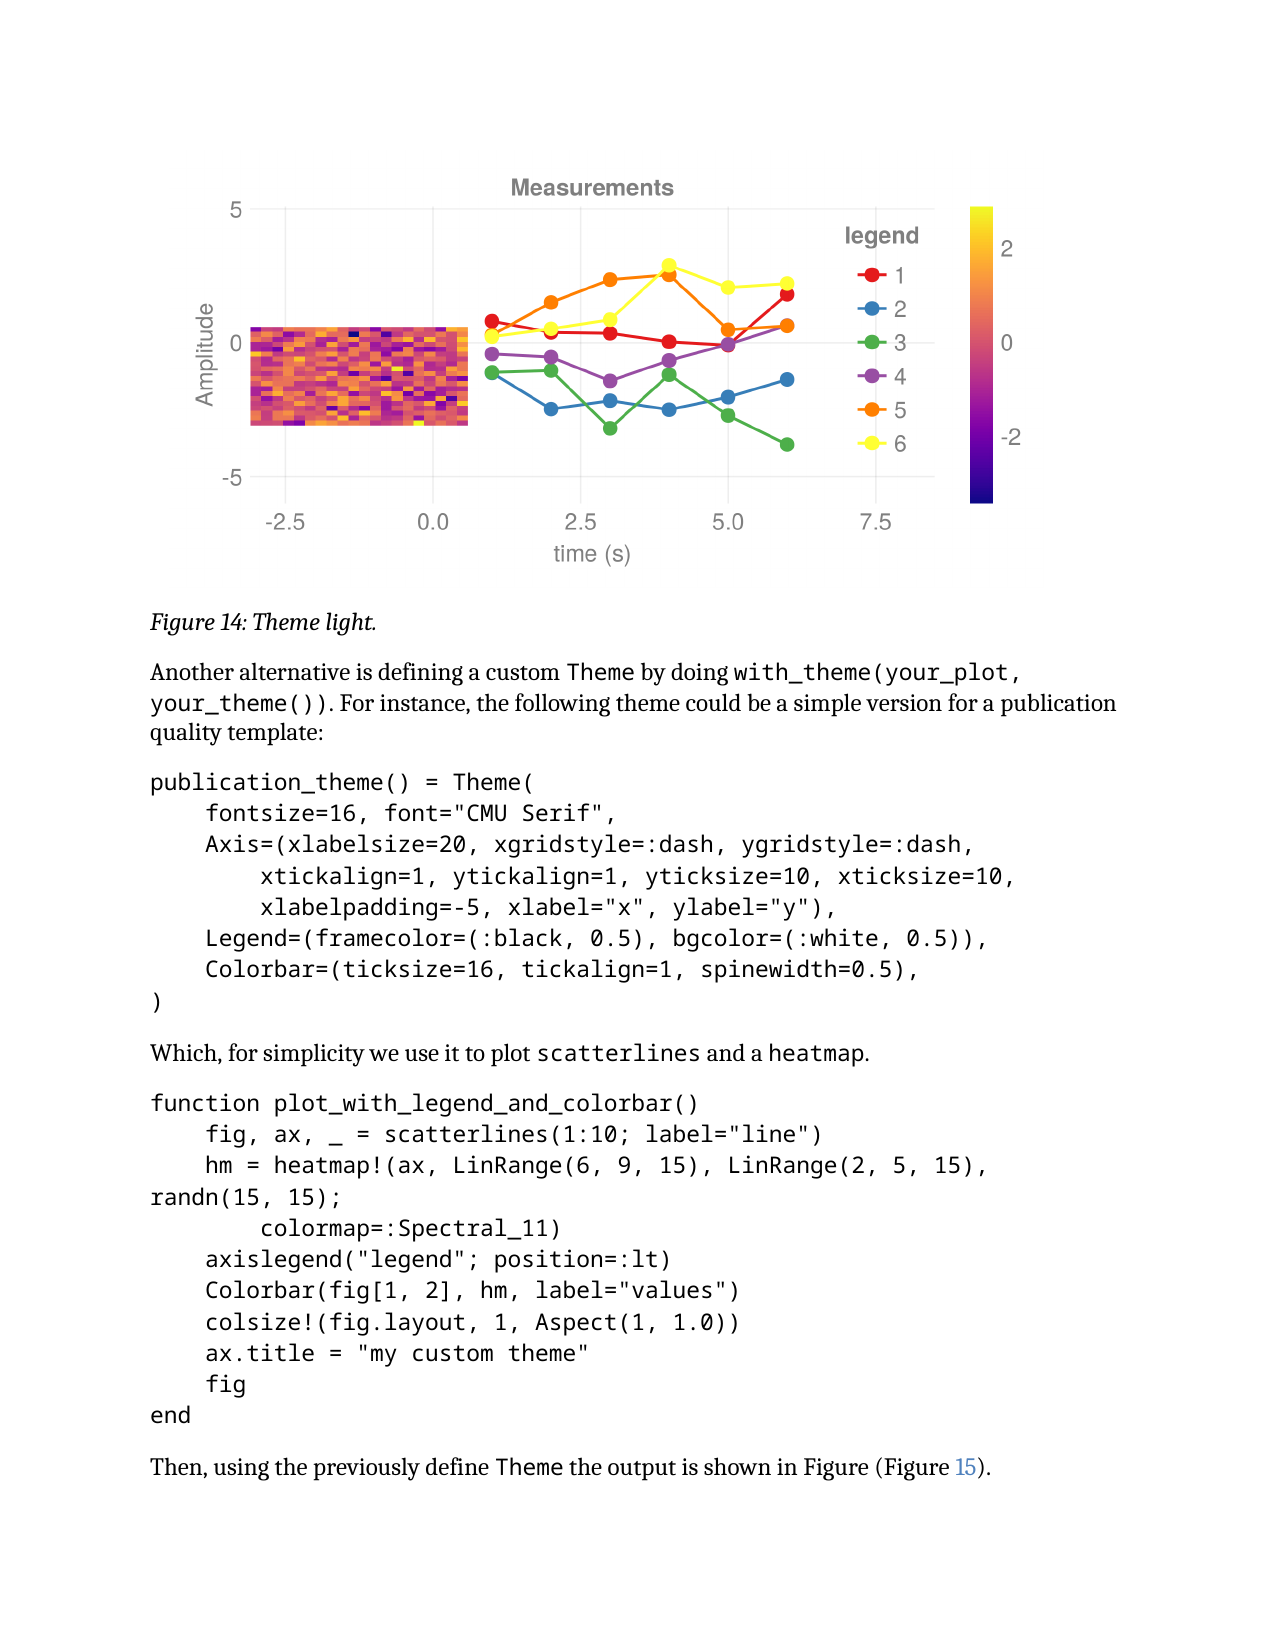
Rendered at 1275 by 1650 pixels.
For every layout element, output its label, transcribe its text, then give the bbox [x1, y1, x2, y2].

text Figure 14: Theme light. [150, 608, 1125, 637]
text Another alternative is defining a custom Theme by doing with_theme(your_plot, your_theme()). For instance, the following theme could be a simple version for a publication quality template: [150, 656, 1125, 747]
picture [168, 150, 1044, 588]
text Then, using the previously define Theme the output is shown in Figure (Figure 15). [150, 1451, 1125, 1482]
text Which, for simplicity we use it to plot scatterlines and a heatmap. [150, 1037, 1125, 1068]
text function plot_with_legend_and_colorbar() fig, ax, _ = scatterlines(1:10; label="line") hm = heatmap!(ax, LinRange(6, 9, 15), LinRange(2, 5, 15), randn(15, 15); colormap=:Spectral_11) axislegend("legend"; position=:lt) Colorbar(fig[1, 2], hm, label="values") colsize!(fig.layout, 1, Aspect(1, 1.0)) ax.title = "my custom theme" fig end [150, 1087, 1125, 1430]
text publication_theme() = Theme( fontsize=16, font="CMU Serif", Axis=(xlabelsize=20, xgridstyle=:dash, ygridstyle=:dash, xtickalign=1, ytickalign=1, yticksize=10, xticksize=10, xlabelpadding=-5, xlabel="x", ylabel="y"), Legend=(framecolor=(:black, 0.5), bgcolor=(:white, 0.5)), Colorbar=(ticksize=16, tickalign=1, spinewidth=0.5), ) [150, 766, 1125, 1016]
